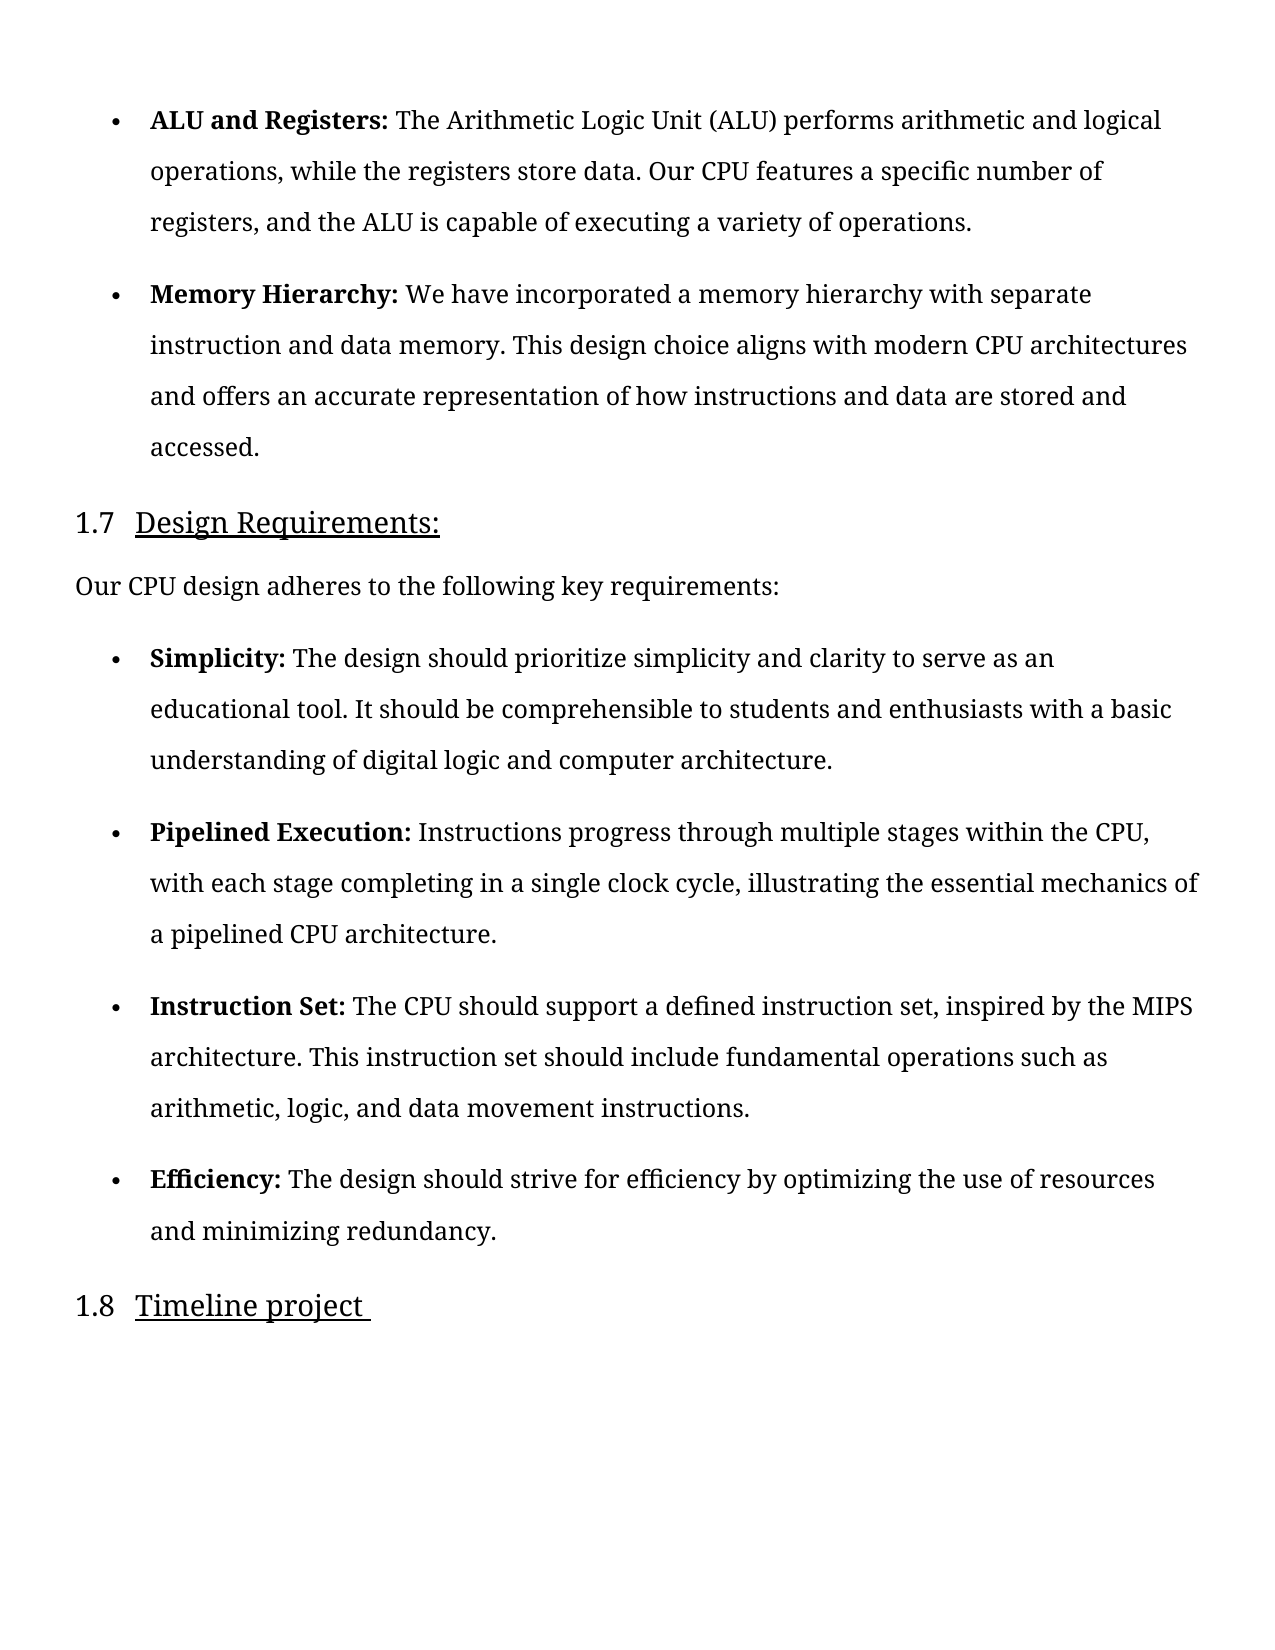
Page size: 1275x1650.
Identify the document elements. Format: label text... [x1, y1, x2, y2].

text Our CPU design adheres to the following key requirements: [75, 568, 1200, 602]
list ALU and Registers: The Arithmetic Logic Unit (ALU) performs arithmetic and logical operations, while the registers store data. Our CPU features a specific number of registers, and the ALU is capable of executing a variety of operations. [112, 103, 1200, 239]
list Pipelined Execution: Instructions progress through multiple stages within the CPU, with each stage completing in a single clock cycle, illustrating the essential mechanics of a pipelined CPU architecture. [112, 814, 1200, 950]
subtitle Timeline project [75, 1285, 1200, 1325]
list Instruction Set: The CPU should support a defined instruction set, inspired by the MIPS architecture. This instruction set should include fundamental operations such as arithmetic, logic, and data movement instructions. [112, 988, 1200, 1124]
list Simplicity: The design should prioritize simplicity and clarity to serve as an educational tool. It should be comprehensible to students and enthusiasts with a basic understanding of digital logic and computer architecture. [112, 640, 1200, 776]
subtitle Design Requirements: [75, 502, 1200, 542]
list Memory Hierarchy: We have incorporated a memory hierarchy with separate instruction and data memory. This design choice aligns with modern CPU architectures and offers an accurate representation of how instructions and data are stored and accessed. [112, 277, 1200, 464]
list Efficiency: The design should strive for efficiency by optimizing the use of resources and minimizing redundancy. [112, 1162, 1200, 1247]
